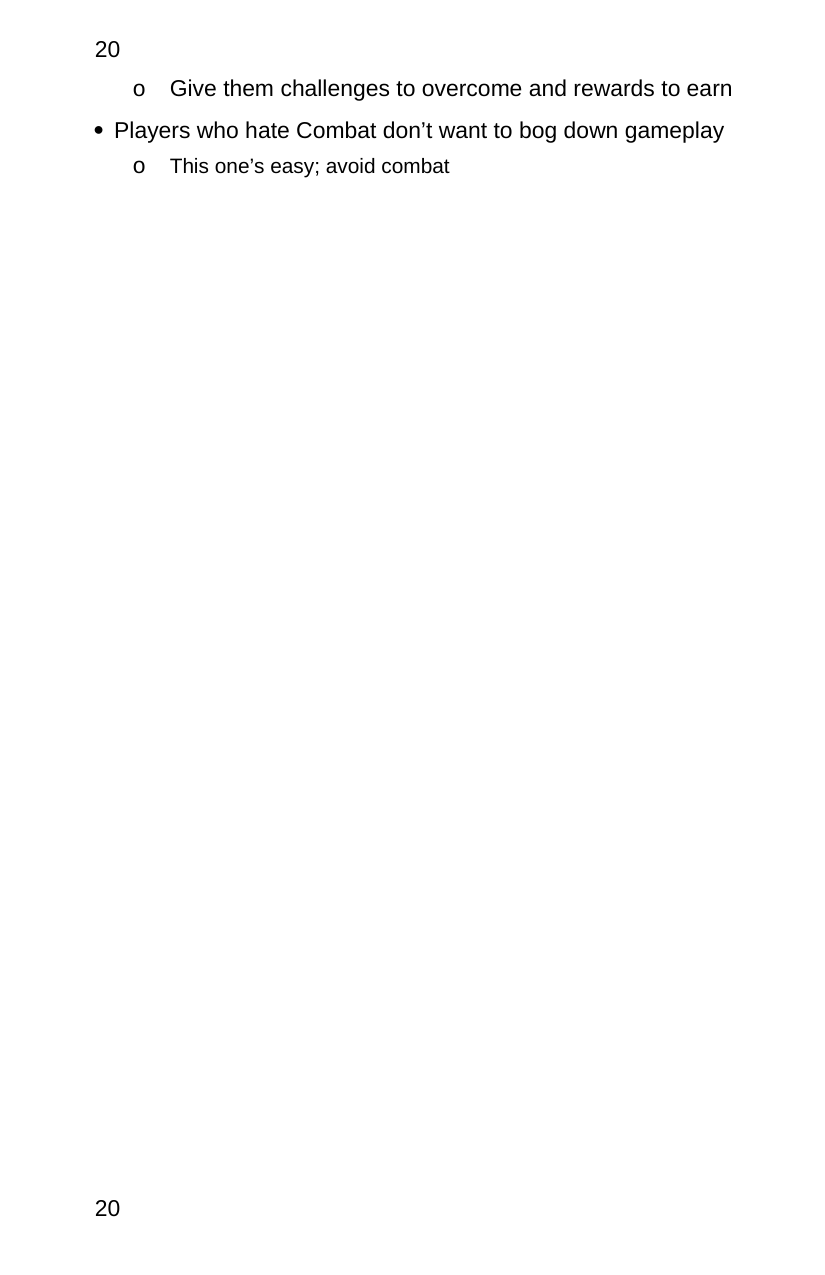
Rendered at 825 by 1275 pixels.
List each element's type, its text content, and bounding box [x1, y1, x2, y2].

text Give them challenges to overcome and rewards to earn [132, 75, 750, 103]
text Players who hate Combat don’t want to bog down gameplay [94, 117, 750, 143]
text This one’s easy; avoid combat [132, 154, 750, 180]
